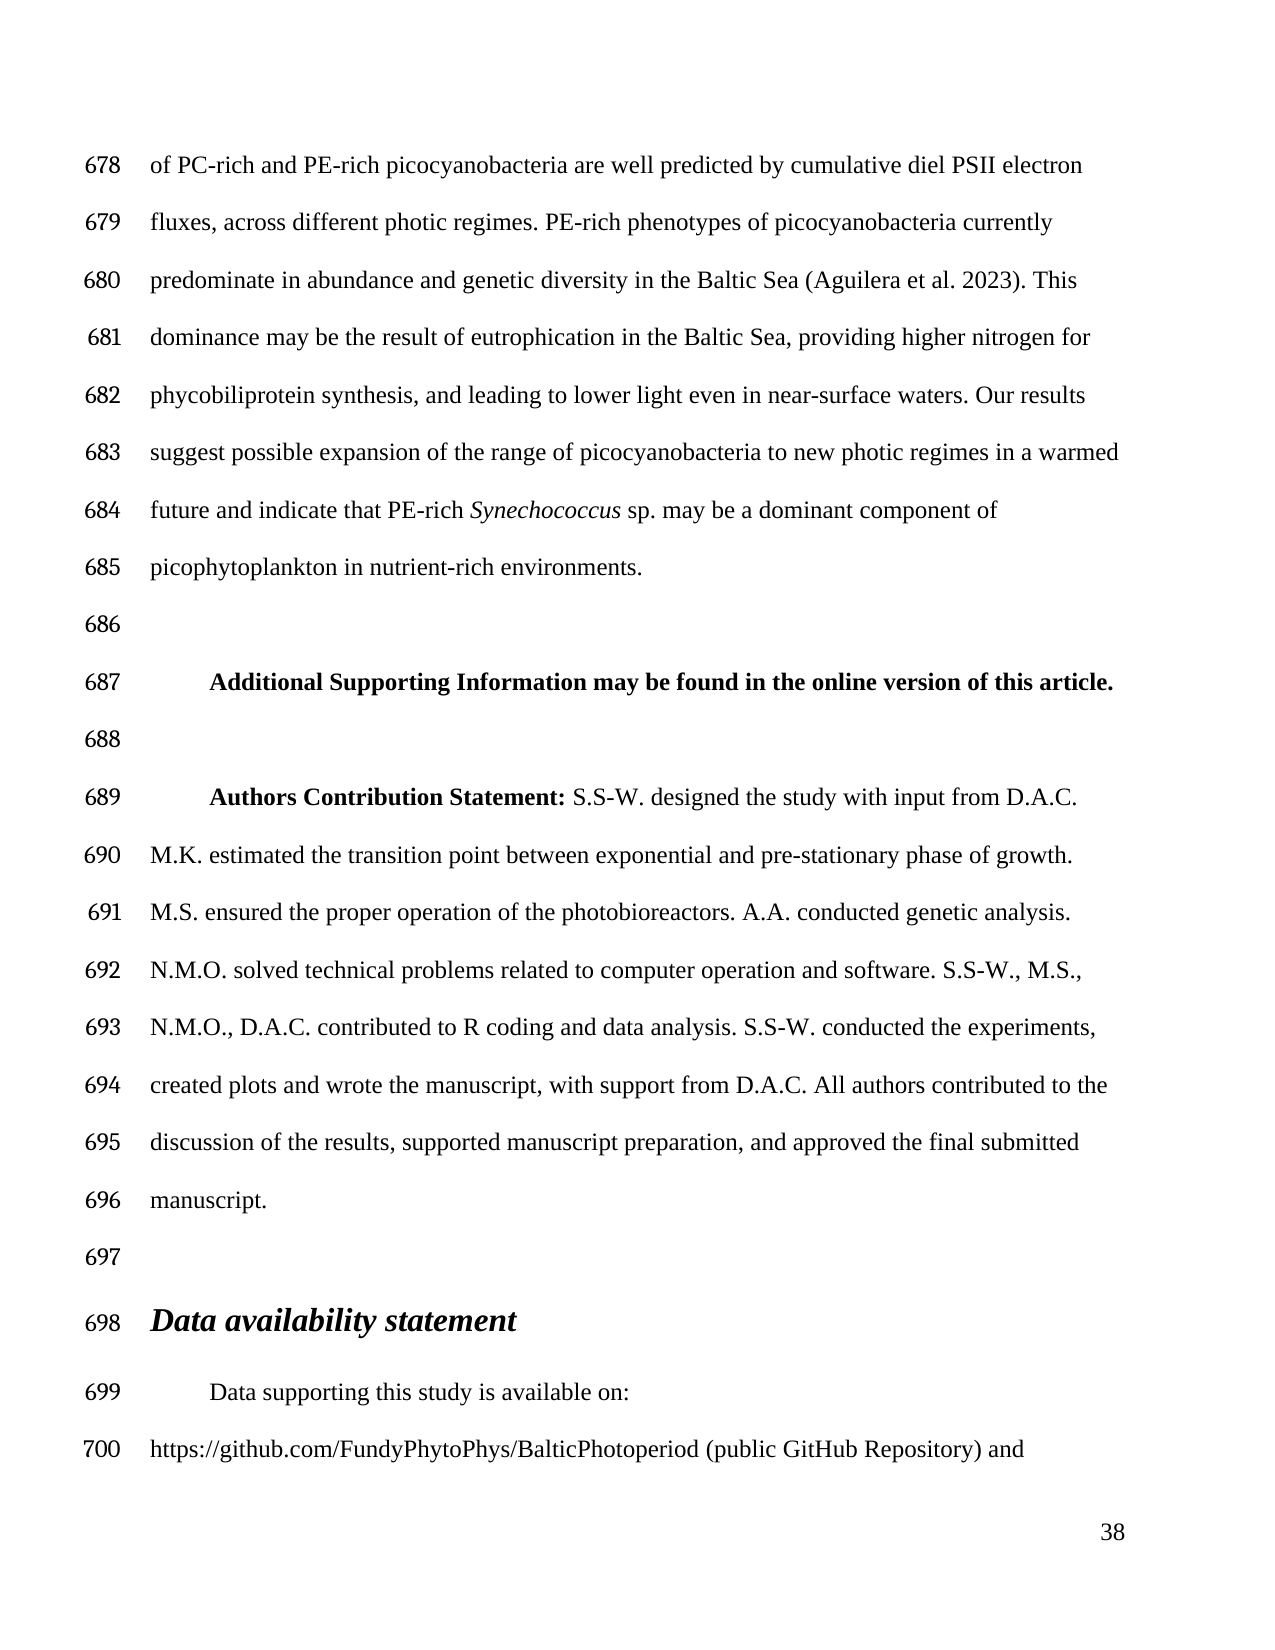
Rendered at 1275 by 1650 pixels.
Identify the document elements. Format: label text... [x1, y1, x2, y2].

text Additional Supporting Information may be found in the online version of this article. [150, 667, 1125, 696]
subtitle Data availability statement [150, 1300, 1125, 1338]
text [150, 150, 1125, 581]
text Authors Contribution Statement: S.S-W. designed the study with input from D.A.C. M.K. estimated the transition point between exponential and pre-stationary phase of growth. M.S. ensured the proper operation of the photobioreactors. A.A. conducted genetic analysis. N.M.O. solved technical problems related to computer operation and software. S.S-W., M.S., N.M.O., D.A.C. contributed to R coding and data analysis. S.S-W. conducted the experiments, created plots and wrote the manuscript, with support from D.A.C. All authors contributed to the discussion of the results, supported manuscript preparation, and approved the final submitted manuscript. [150, 782, 1125, 1214]
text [150, 1377, 1125, 1463]
